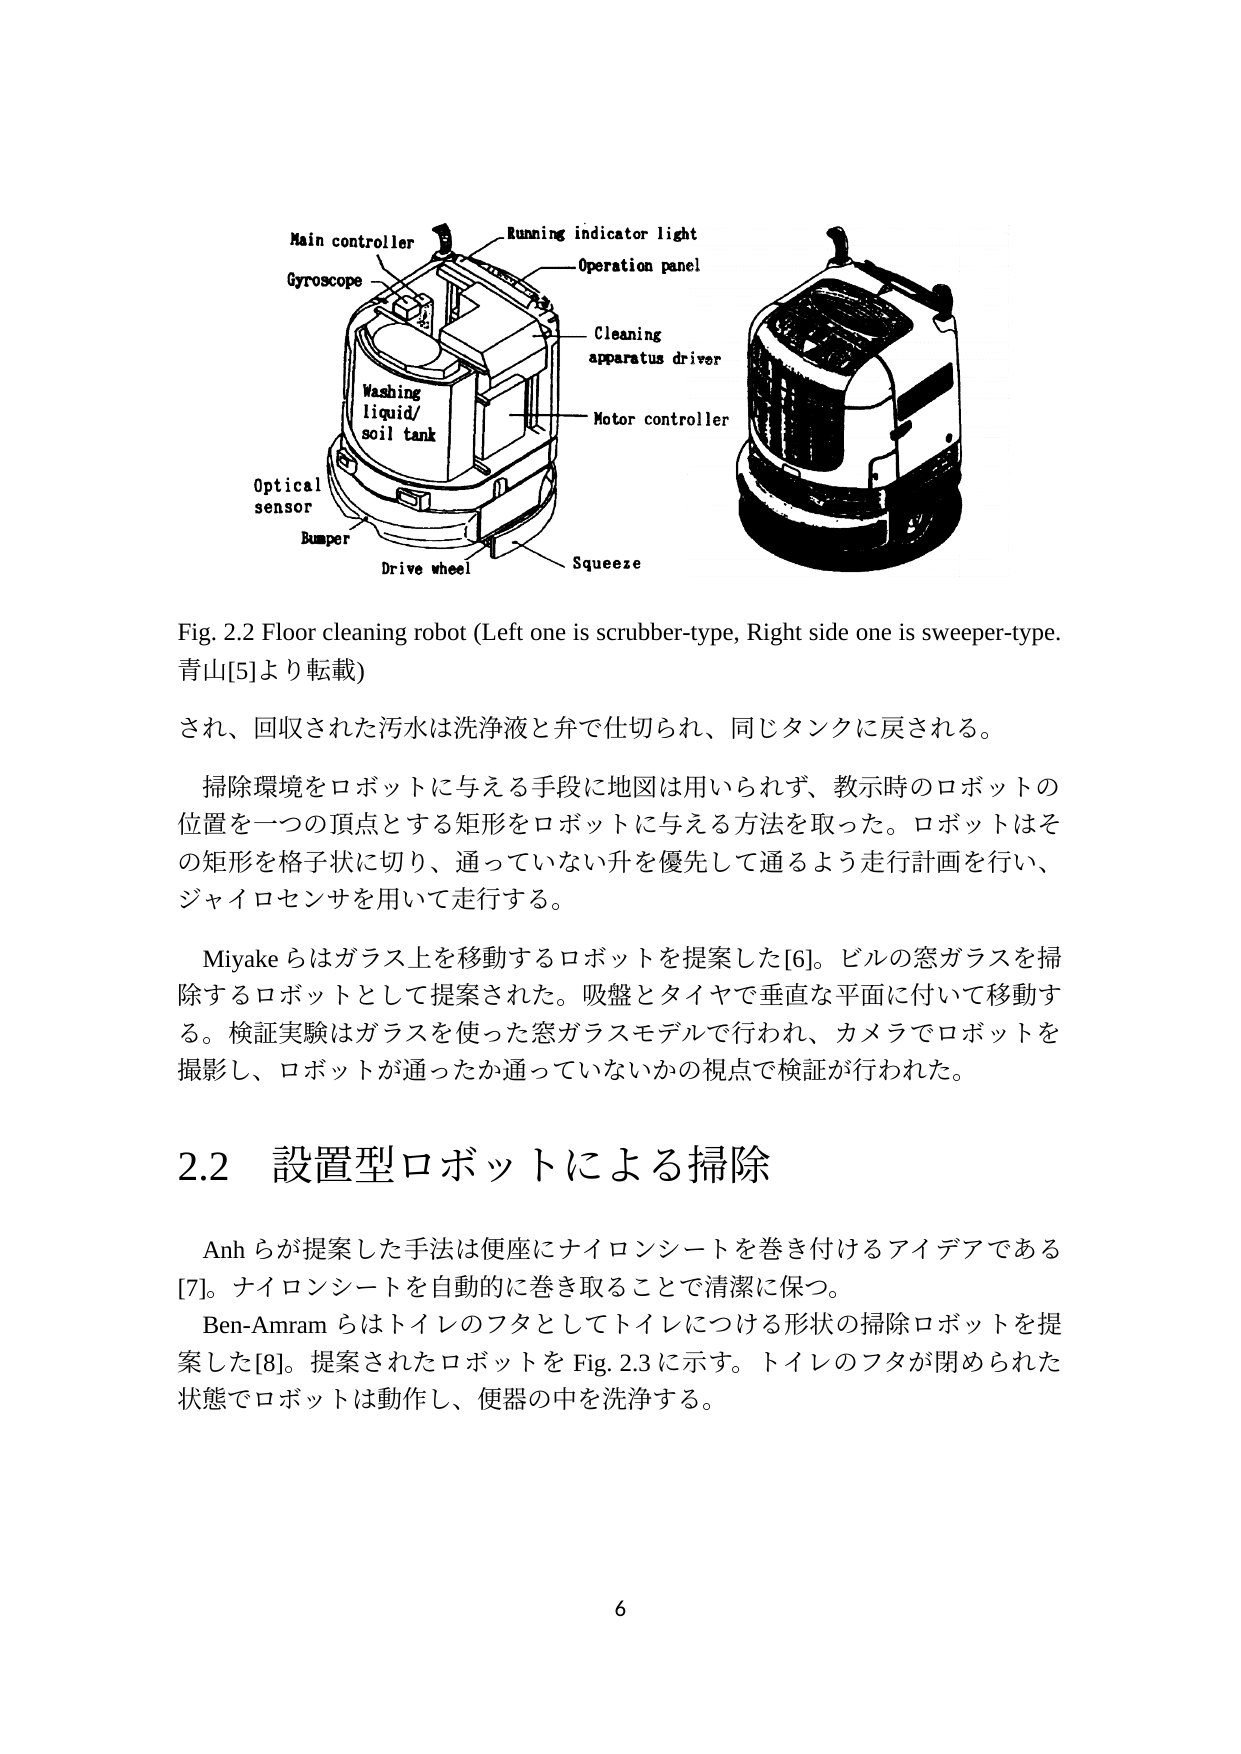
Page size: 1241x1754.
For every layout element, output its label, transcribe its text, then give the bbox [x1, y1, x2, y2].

text 掃除環境をロボットに与える手段に地図は用いられず、教示時のロボットの位置を一つの頂点とする矩形をロボットに与える方法を取った。ロボットはその矩形を格子状に切り、通っていない升を優先して通るよう走行計画を行い、ジャイロセンサを用いて走行する。 [177, 767, 1063, 917]
text Ben-Amram らはトイレのフタとしてトイレにつける形状の掃除ロボットを提案した[8]。提案されたロボットをFig. 2.3に示す。トイレのフタが閉められた状態でロボットは動作し、便器の中を洗浄する。 [177, 1304, 1063, 1417]
text Anhらが提案した手法は便座にナイロンシートを巻き付けるアイデアである[7]。ナイロンシートを自動的に巻き取ることで清潔に保つ。 [177, 1229, 1063, 1304]
text Fig. 2.2 Floor cleaning robot (Left one is scrubber-type, Right side one is sweeper-type. 青山[5]より転載) [177, 613, 1063, 688]
picture [227, 216, 1012, 584]
text 2.2 設置型ロボットによる掃除 [177, 1125, 1063, 1200]
text Miyakeらはガラス上を移動するロボットを提案した[6]。ビルの窓ガラスを掃除するロボットとして提案された。吸盤とタイヤで垂直な平面に付いて移動する。検証実験はガラスを使った窓ガラスモデルで行われ、カメラでロボットを撮影し、ロボットが通ったか通っていないかの視点で検証が行われた。 [177, 938, 1063, 1088]
text され、回収された汚水は洗浄液と弁で仕切られ、同じタンクに戻される。 [177, 708, 1063, 746]
